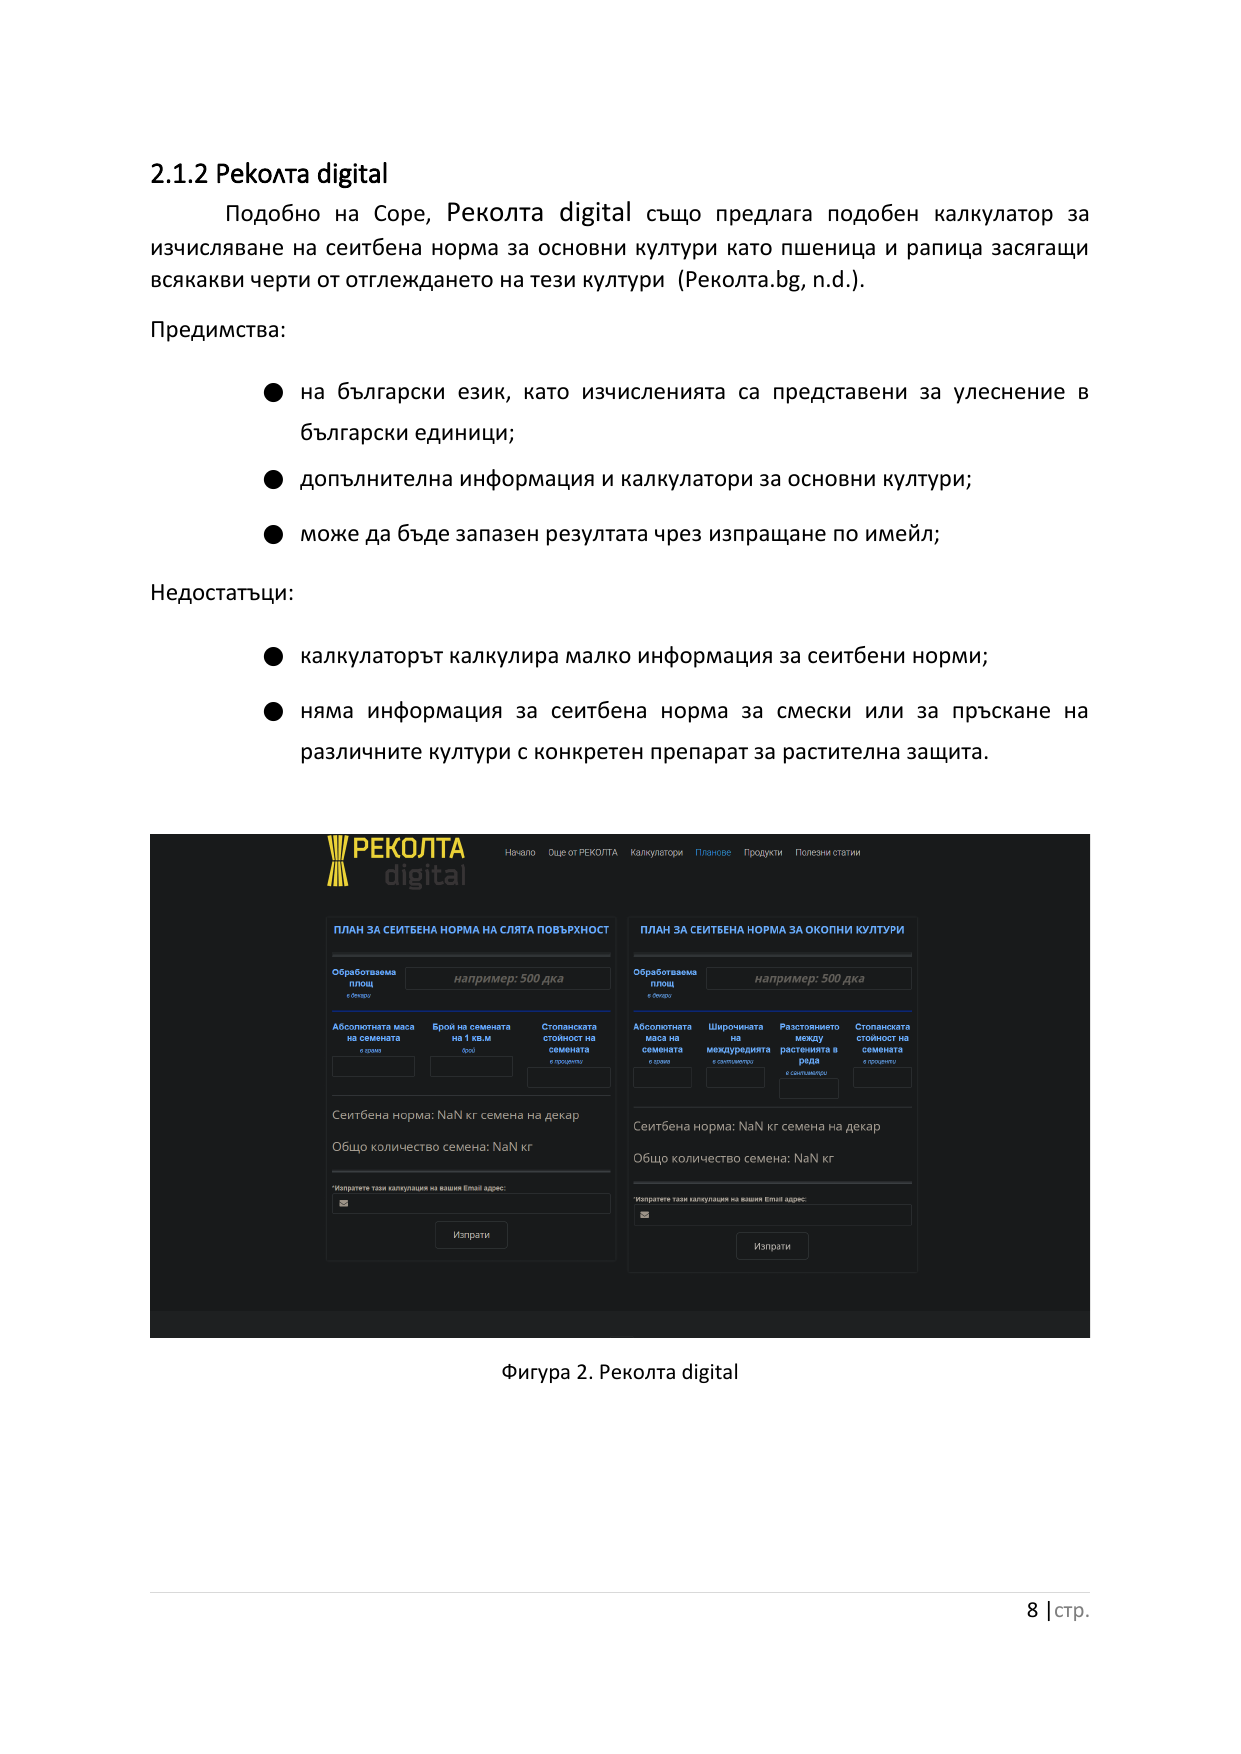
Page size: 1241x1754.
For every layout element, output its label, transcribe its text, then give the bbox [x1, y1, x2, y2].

list може да бъде запазен резултата чрез изпращане по имейл; [262, 504, 1090, 556]
text Подобно на Cope, Реколта digital също предлага подобен калкулатор за изчисляване на сеитбена норма за основни култури като пшеница и рапица засягащи всякакви черти от отглеждането на тези култури . [150, 193, 1090, 294]
picture [150, 834, 1091, 1338]
text Недостатъци: [150, 577, 1090, 607]
list няма информация за сеитбена норма за смески или за пръскане на различните култури с конкретен препарат за растителна защита. [262, 681, 1090, 766]
list допълнителна информация и калкулатори за основни култури; [262, 449, 1090, 501]
subtitle 2.1.2 Реколта digital [150, 154, 1090, 190]
text Фигура . Реколта digital [150, 1357, 1090, 1385]
list на български език, като изчисленията са представени за улеснение в български единици; [262, 363, 1090, 447]
text Предимства: [150, 313, 1090, 344]
list калкулаторът калкулира малко информация за сеитбени норми; [262, 626, 1090, 677]
